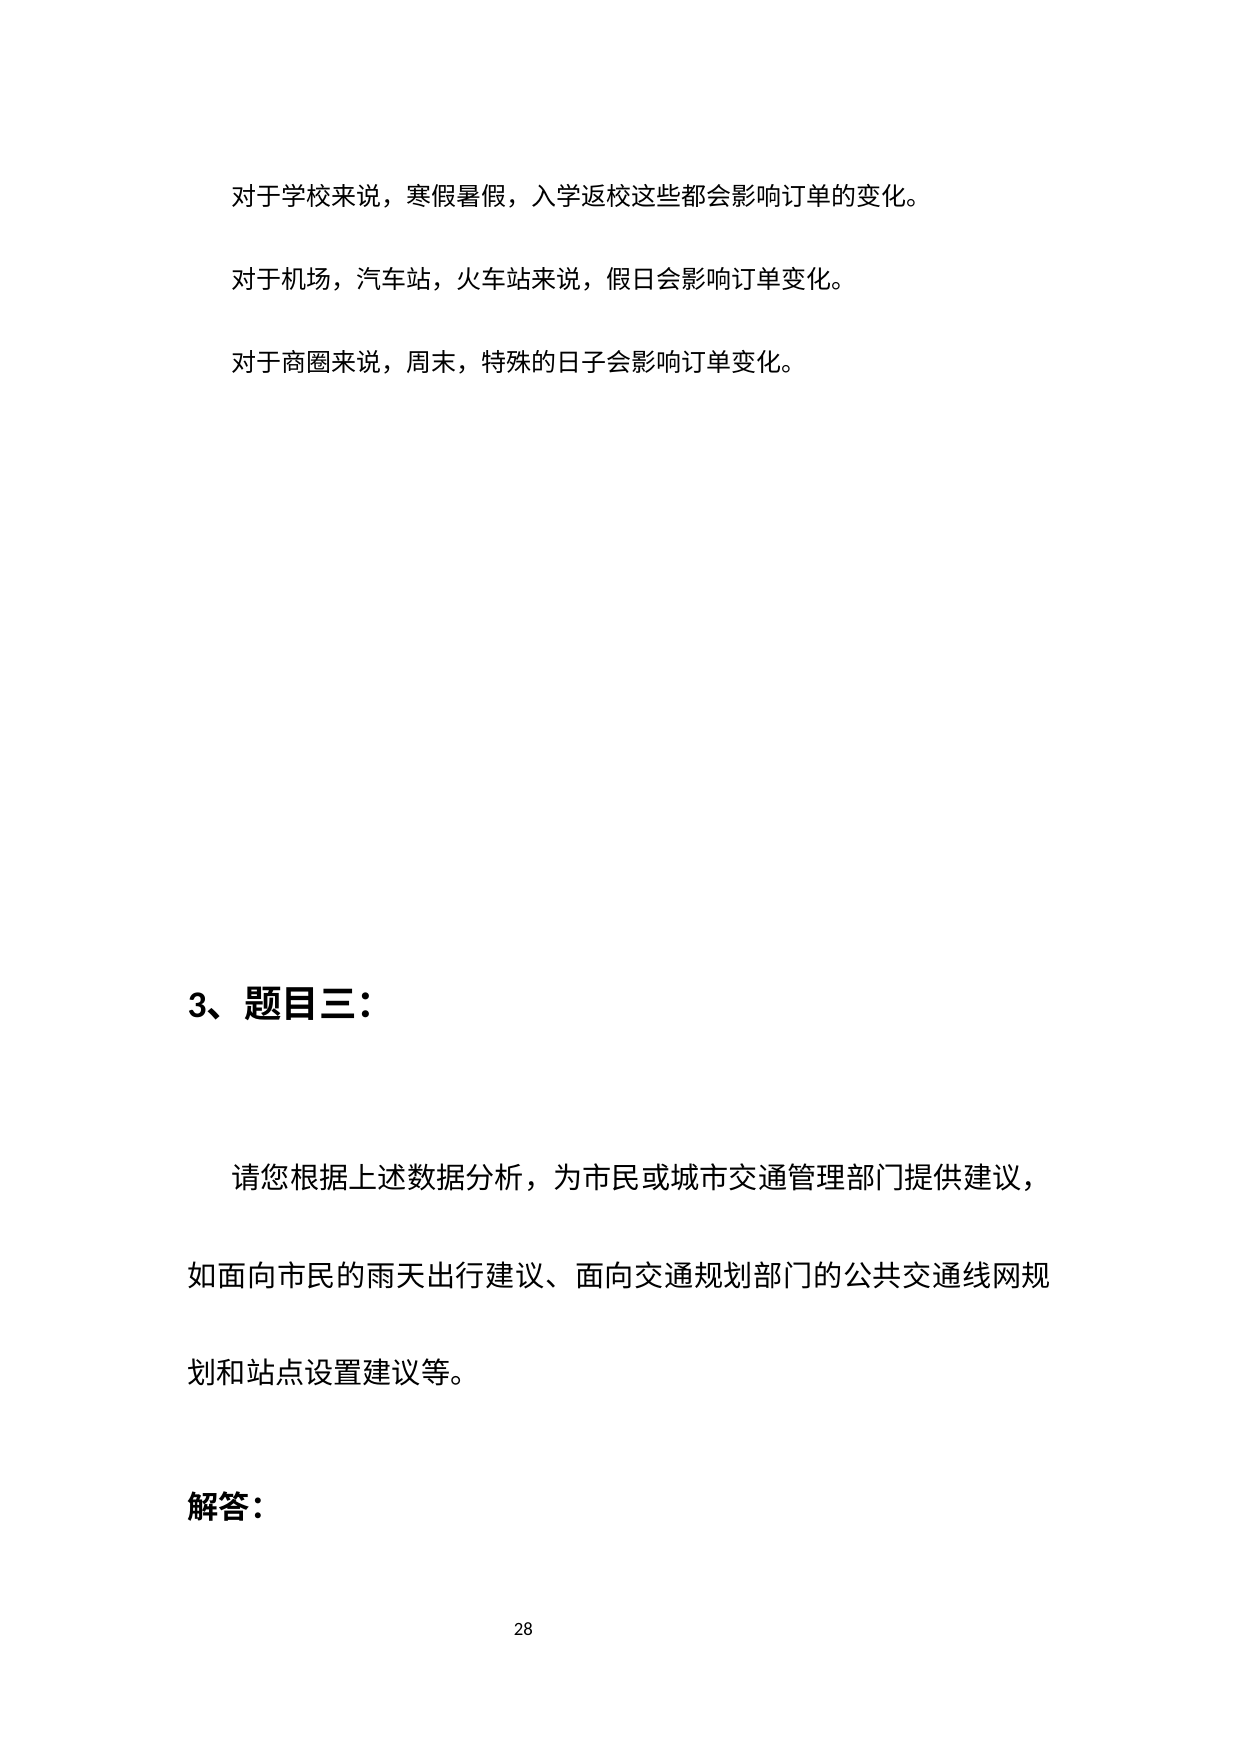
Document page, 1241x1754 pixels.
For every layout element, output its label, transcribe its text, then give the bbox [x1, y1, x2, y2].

text 对于学校来说，寒假暑假，入学返校这些都会影响订单的变化。 [187, 162, 1053, 227]
text 对于机场，汽车站，火车站来说，假日会影响订单变化。 [187, 245, 1053, 310]
subtitle 3、题目三： [187, 968, 1053, 1033]
text 请您根据上述数据分析，为市民或城市交通管理部门提供建议，如面向市民的雨天出行建议、面向交通规划部门的公共交通线网规划和站点设置建议等。 [187, 1143, 1053, 1403]
text 解答： [187, 1472, 1053, 1537]
text 对于商圈来说，周末，特殊的日子会影响订单变化。 [187, 328, 1053, 393]
